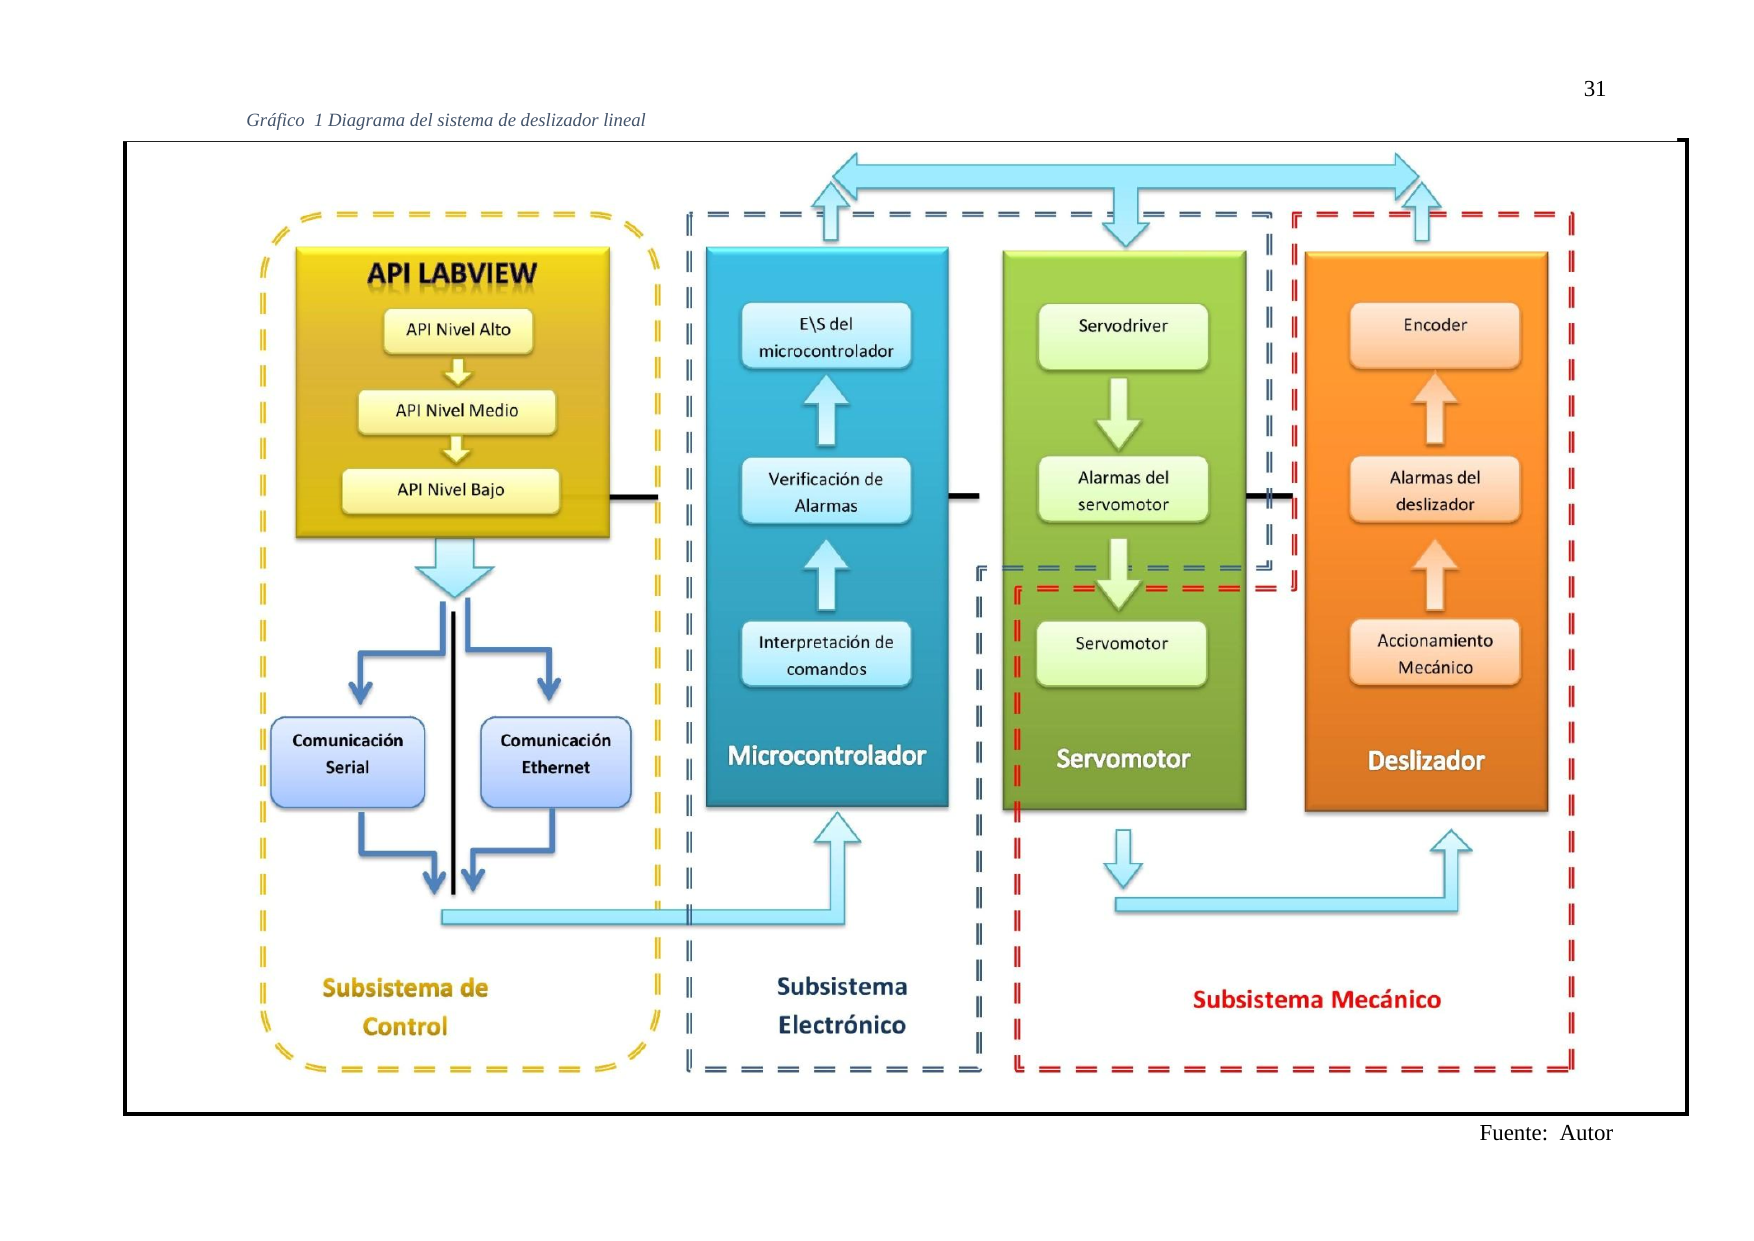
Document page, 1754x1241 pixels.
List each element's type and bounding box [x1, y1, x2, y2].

picture [185, 1116, 1636, 1152]
picture [185, 142, 1636, 1112]
